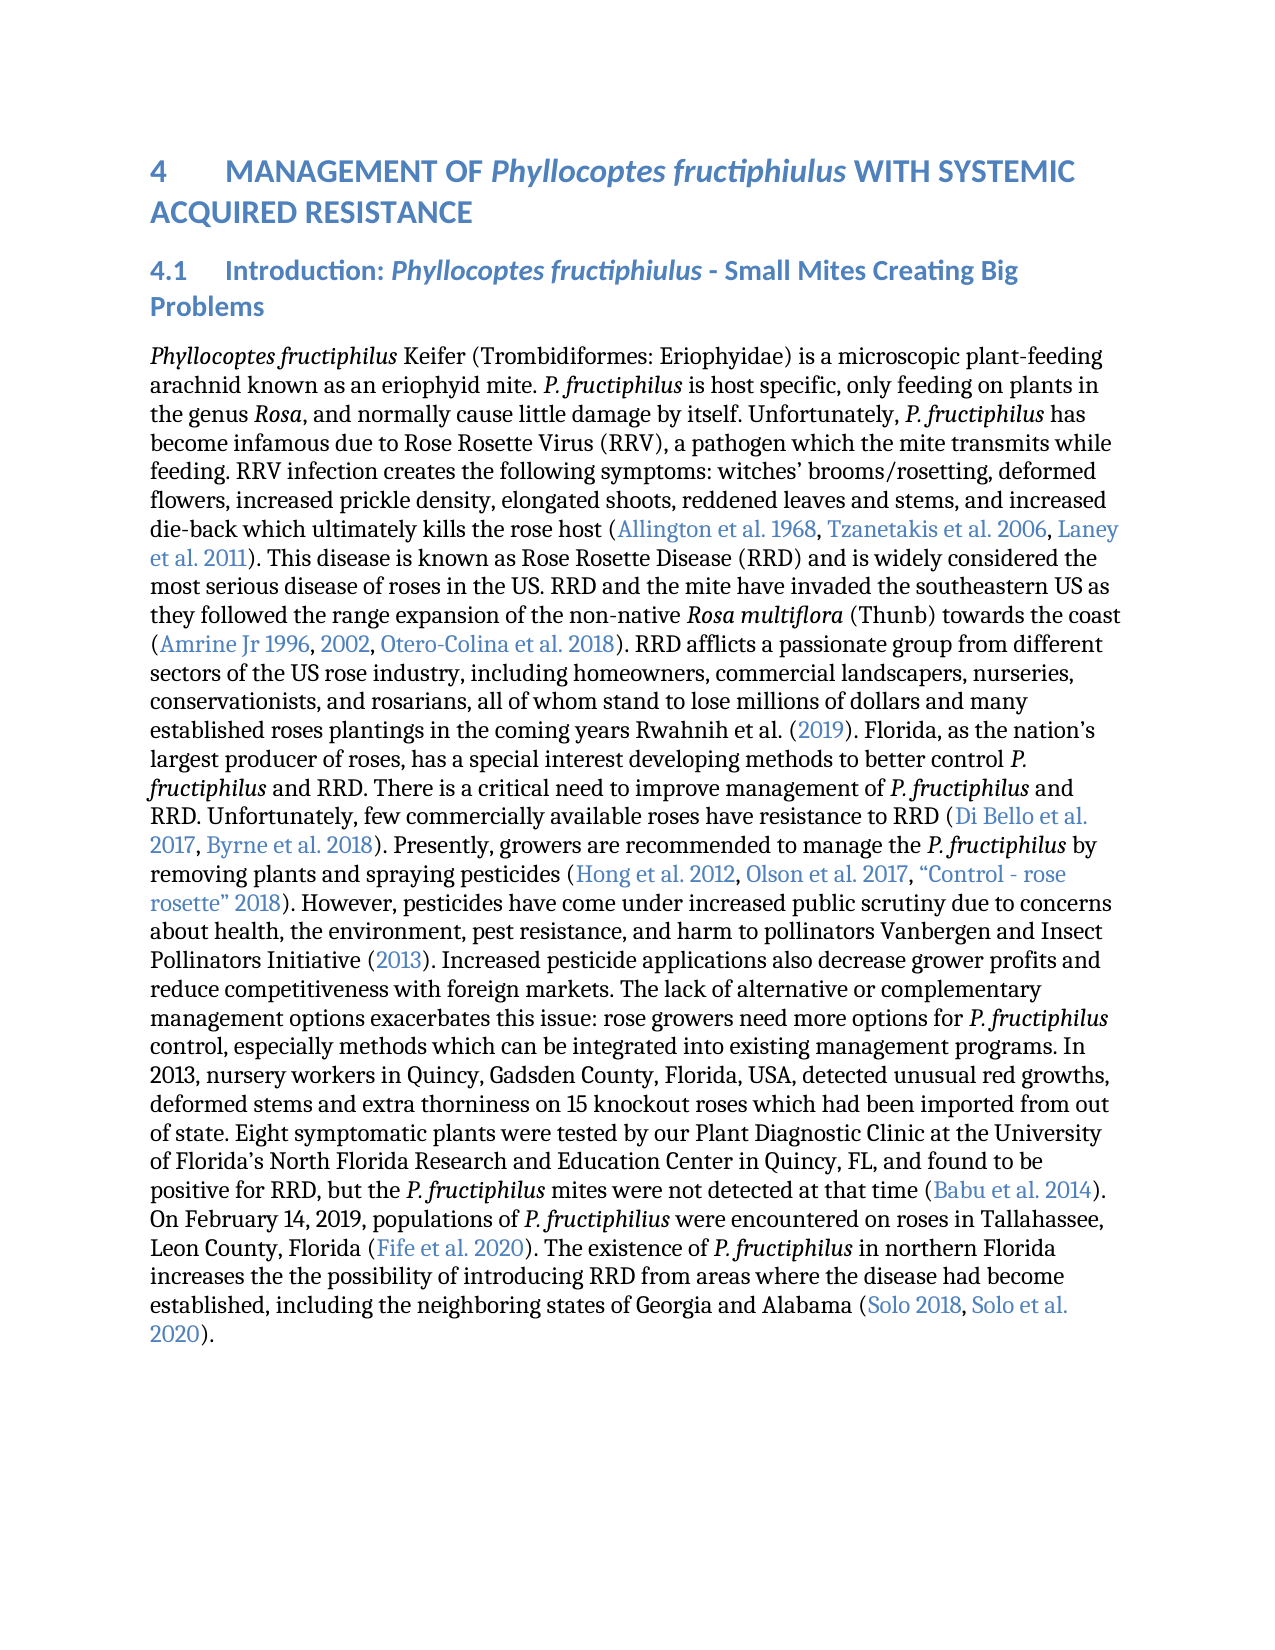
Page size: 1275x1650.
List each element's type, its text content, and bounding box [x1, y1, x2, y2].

subtitle 4.1 Introduction: Phyllocoptes fructiphiulus - Small Mites Creating Big Problems [150, 252, 1125, 323]
text Phyllocoptes fructiphilus Keifer (Trombidiformes: Eriophyidae) is a microscopic plant-feeding arachnid known as an eriophyid mite. P. fructiphilus is host specific, only feeding on plants in the genus Rosa, and normally cause little damage by itself. Unfortunately, P. fructiphilus has become infamous due to Rose Rosette Virus (RRV), a pathogen which the mite transmits while feeding. RRV infection creates the following symptoms: witches’ brooms/rosetting, deformed flowers, increased prickle density, elongated shoots, reddened leaves and stems, and increased die-back which ultimately kills the rose host (Allington et al. 1968, Tzanetakis et al. 2006, Laney et al. 2011). This disease is known as Rose Rosette Disease (RRD) and is widely considered the most serious disease of roses in the US. RRD and the mite have invaded the southeastern US as they followed the range expansion of the non-native Rosa multiflora (Thunb) towards the coast (Amrine Jr 1996, 2002, Otero-Colina et al. 2018). RRD afflicts a passionate group from different sectors of the US rose industry, including homeowners, commercial landscapers, nurseries, conservationists, and rosarians, all of whom stand to lose millions of dollars and many established roses plantings in the coming years Rwahnih et al. (2019). Florida, as the nation’s largest producer of roses, has a special interest developing methods to better control P. fructiphilus and RRD. There is a critical need to improve management of P. fructiphilus and RRD. Unfortunately, few commercially available roses have resistance to RRD (Di Bello et al. 2017, Byrne et al. 2018). Presently, growers are recommended to manage the P. fructiphilus by removing plants and spraying pesticides (Hong et al. 2012, Olson et al. 2017, “Control - rose rosette” 2018). However, pesticides have come under increased public scrutiny due to concerns about health, the environment, pest resistance, and harm to pollinators Vanbergen and Insect Pollinators Initiative (2013). Increased pesticide applications also decrease grower profits and reduce competitiveness with foreign markets. The lack of alternative or complementary management options exacerbates this issue: rose growers need more options for P. fructiphilus control, especially methods which can be integrated into existing management programs. In 2013, nursery workers in Quincy, Gadsden County, Florida, USA, detected unusual red growths, deformed stems and extra thorniness on 15 knockout roses which had been imported from out of state. Eight symptomatic plants were tested by our Plant Diagnostic Clinic at the University of Florida’s North Florida Research and Education Center in Quincy, FL, and found to be positive for RRD, but the P. fructiphilus mites were not detected at that time (Babu et al. 2014). On February 14, 2019, populations of P. fructiphilius were encountered on roses in Tallahassee, Leon County, Florida (Fife et al. 2020). The existence of P. fructiphilus in northern Florida increases the the possibility of introducing RRD from areas where the disease had become established, including the neighboring states of Georgia and Alabama (Solo 2018, Solo et al. 2020). [150, 342, 1125, 1348]
subtitle 4 MANAGEMENT OF Phyllocoptes fructiphiulus WITH SYSTEMIC ACQUIRED RESISTANCE [150, 150, 1125, 231]
